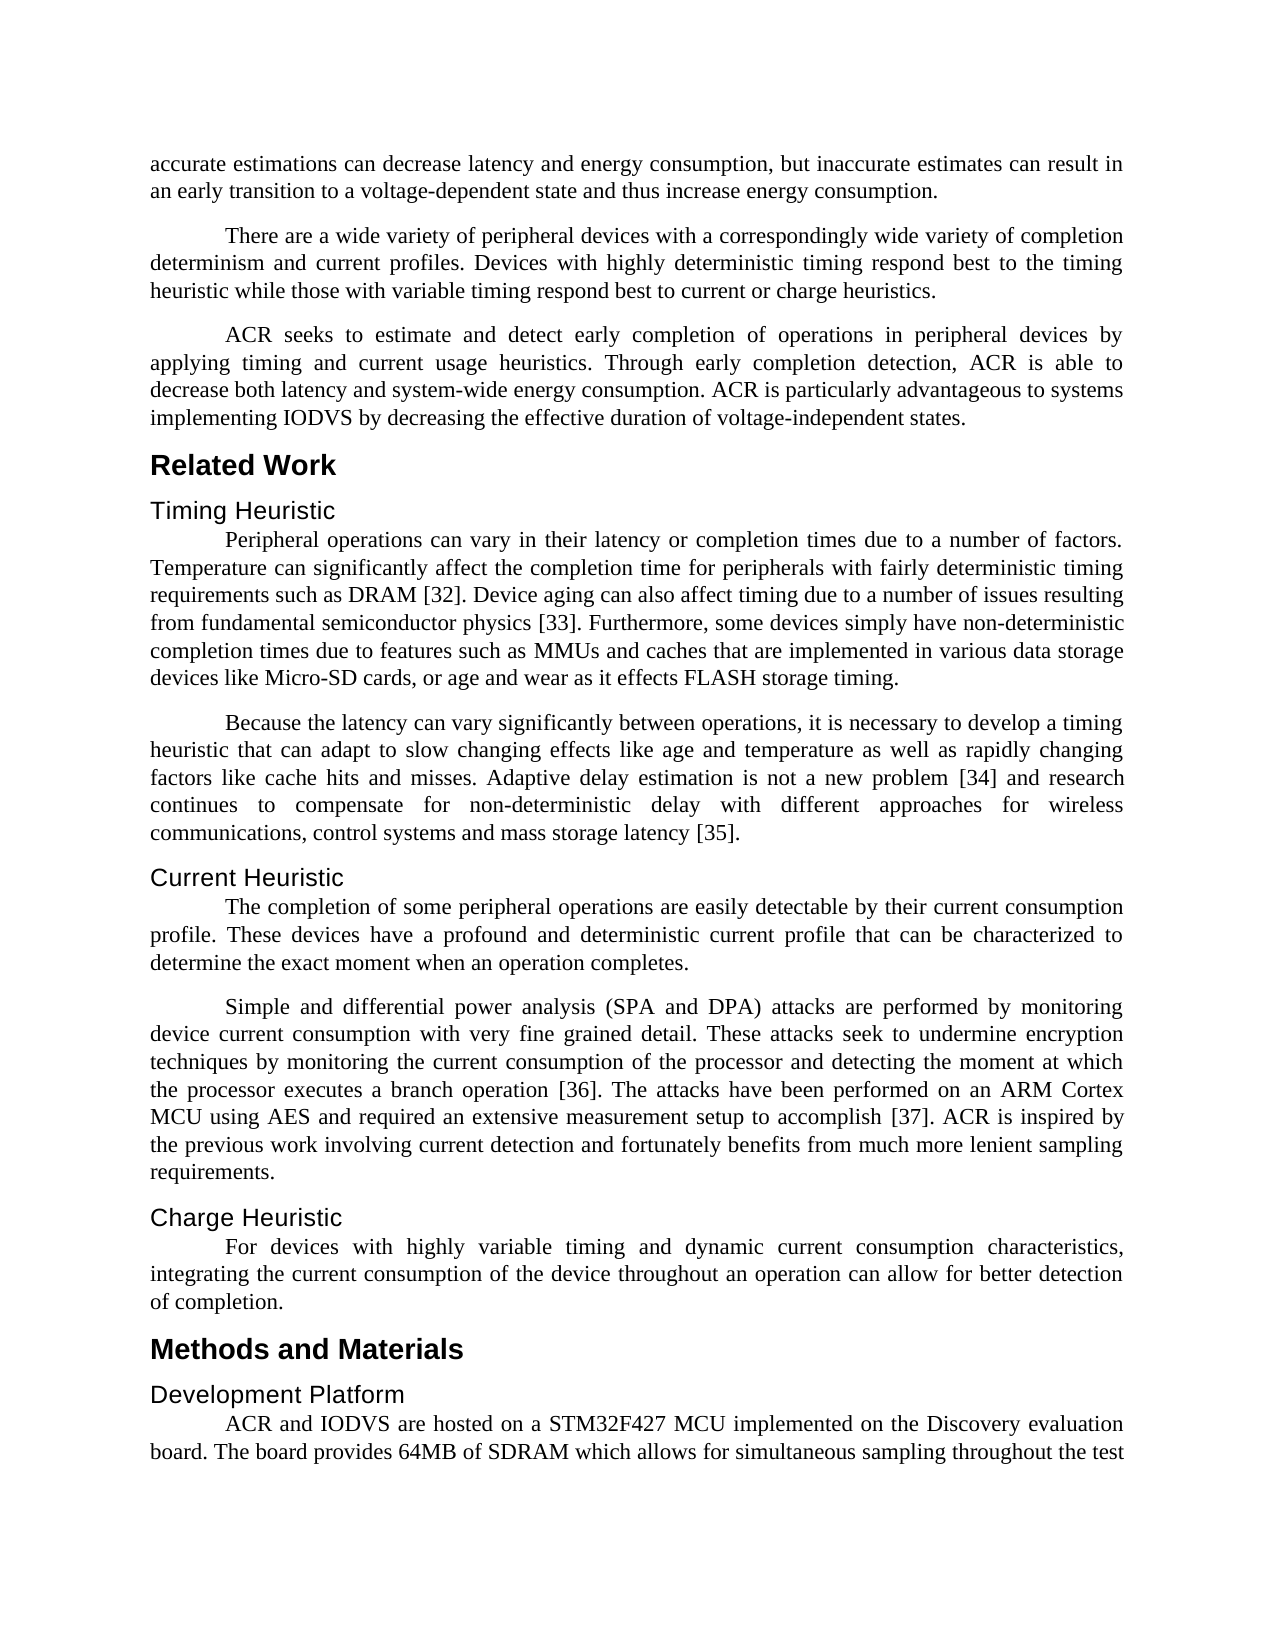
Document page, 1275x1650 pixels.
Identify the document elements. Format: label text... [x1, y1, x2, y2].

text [150, 1410, 1125, 1464]
text The completion of some peripheral operations are easily detectable by their current consumption profile. These devices have a profound and deterministic current profile that can be characterized to determine the exact moment when an operation completes. [150, 893, 1125, 975]
text Simple and differential power analysis (SPA and DPA) attacks are performed by monitoring device current consumption with very fine grained detail. These attacks seek to undermine encryption techniques by monitoring the current consumption of the processor and detecting the moment at which the processor executes a branch operation. The attacks have been performed on an ARM Cortex MCU using AES and required an extensive measurement setup to accomplish. ACR is inspired by the previous work involving current detection and fortunately benefits from much more lenient sampling requirements. [150, 993, 1125, 1185]
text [150, 150, 1125, 204]
subtitle Related Work [150, 448, 1125, 482]
text There are a wide variety of peripheral devices with a correspondingly wide variety of completion determinism and current profiles. Devices with highly deterministic timing respond best to the timing heuristic while those with variable timing respond best to current or charge heuristics. [150, 222, 1125, 303]
subtitle Methods and Materials [150, 1332, 1125, 1366]
subtitle Charge Heuristic [150, 1203, 1125, 1231]
text Peripheral operations can vary in their latency or completion times due to a number of factors. Temperature can significantly affect the completion time for peripherals with fairly deterministic timing requirements such as DRAM. Device aging can also affect timing due to a number of issues resulting from fundamental semiconductor physics. Furthermore, some devices simply have non-deterministic completion times due to features such as MMUs and caches that are implemented in various data storage devices like Micro-SD cards, or age and wear as it effects FLASH storage timing. [150, 526, 1125, 691]
subtitle Timing Heuristic [150, 496, 1125, 525]
text Because the latency can vary significantly between operations, it is necessary to develop a timing heuristic that can adapt to slow changing effects like age and temperature as well as rapidly changing factors like cache hits and misses. Adaptive delay estimation is not a new problem and research continues to compensate for non-deterministic delay with different approaches for wireless communications, control systems and mass storage latency. [150, 708, 1125, 845]
subtitle Development Platform [150, 1380, 1125, 1409]
text For devices with highly variable timing and dynamic current consumption characteristics, integrating the current consumption of the device throughout an operation can allow for better detection of completion. [150, 1233, 1125, 1314]
subtitle Current Heuristic [150, 863, 1125, 892]
text ACR seeks to estimate and detect early completion of operations in peripheral devices by applying timing and current usage heuristics. Through early completion detection, ACR is able to decrease both latency and system-wide energy consumption. ACR is particularly advantageous to systems implementing IODVS by decreasing the effective duration of voltage-independent states. [150, 321, 1125, 431]
